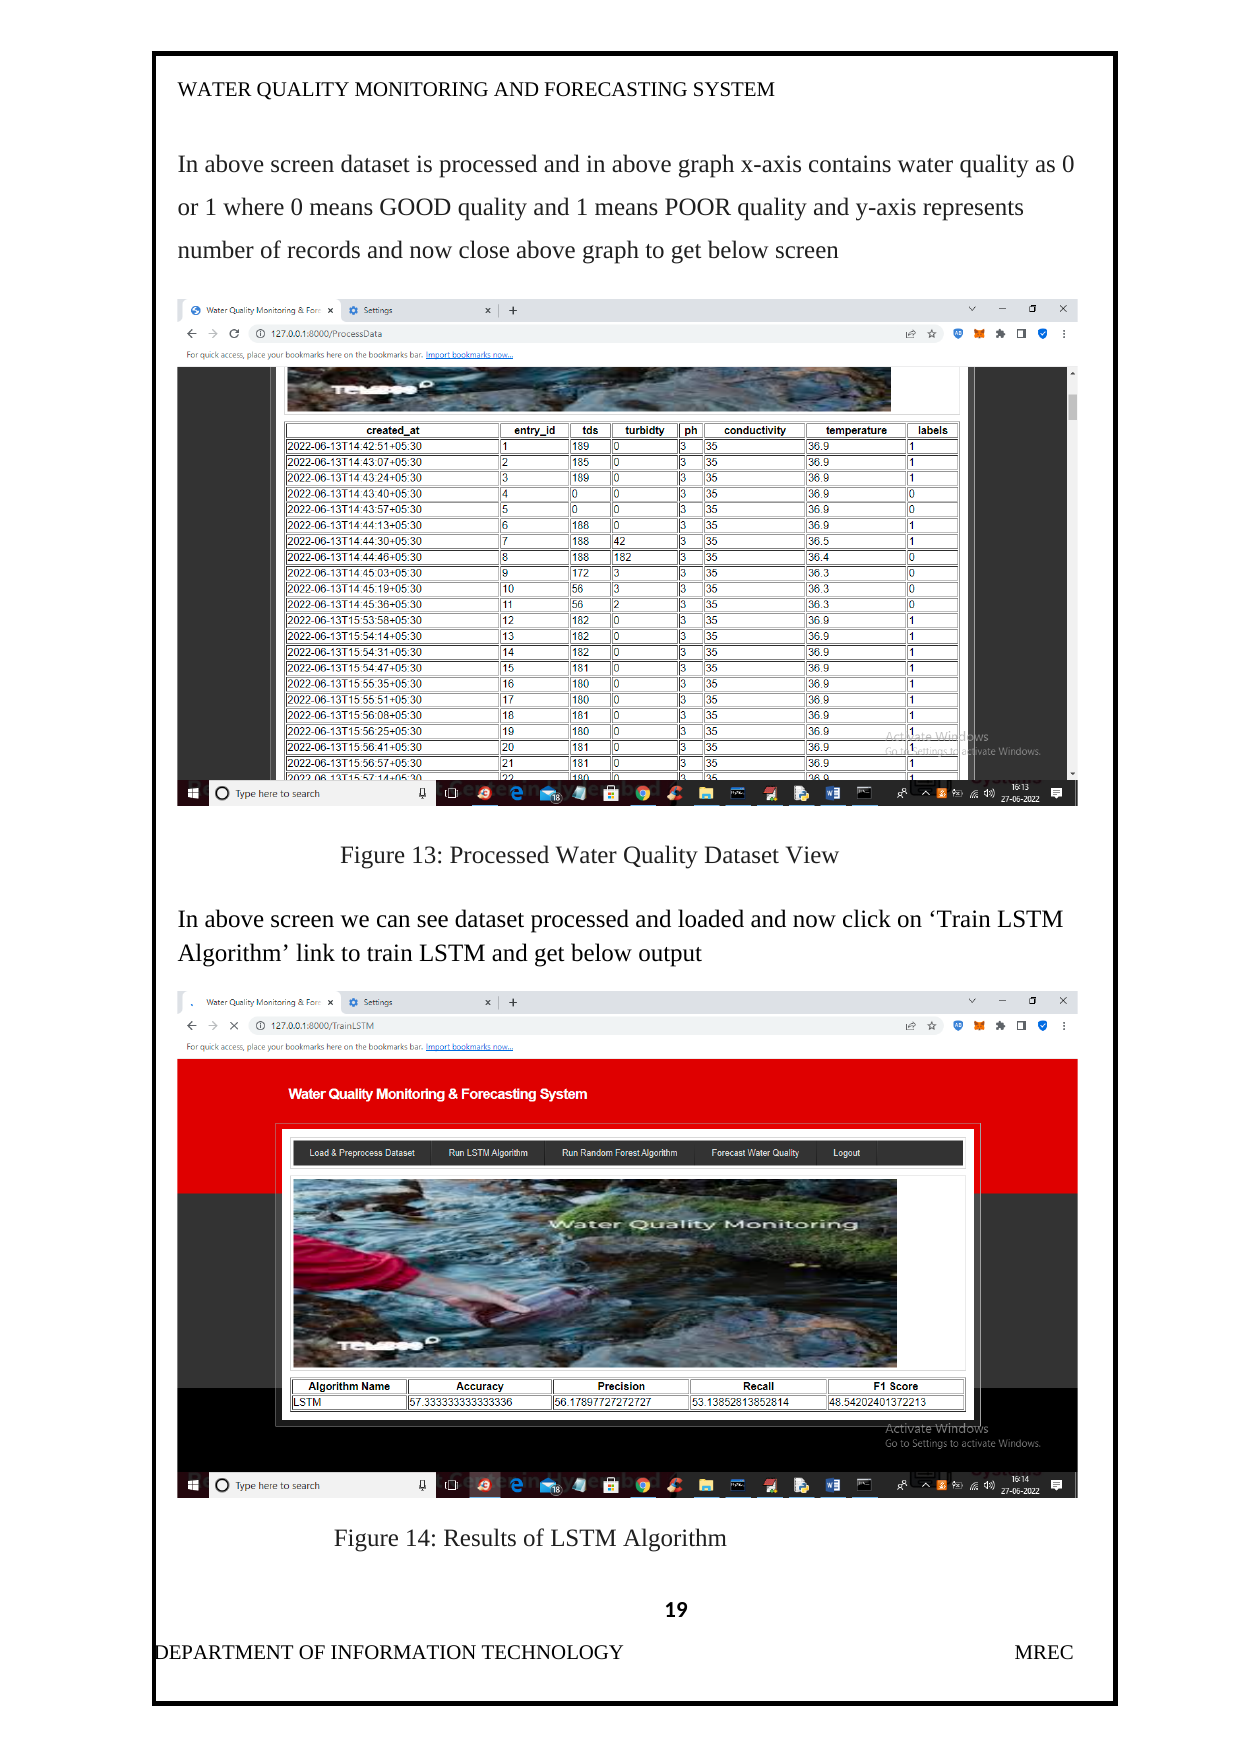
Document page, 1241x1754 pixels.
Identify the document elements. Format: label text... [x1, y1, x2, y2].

text In above screen we can see dataset processed and loaded and now click on ‘Train LSTM Algorithm’ link to train LSTM and get below output [177, 904, 1092, 966]
picture [177, 991, 1078, 1498]
text Figure 13: Processed Water Quality Dataset View [177, 841, 1092, 869]
picture [177, 299, 1078, 806]
text In above screen dataset is processed and in above graph x-axis contains water quality as 0 or 1 where 0 means GOOD quality and 1 means POOR quality and y-axis represents number of records and now close above graph to get below screen [177, 149, 1092, 264]
text Figure 14: Results of LSTM Algorithm [177, 1523, 1092, 1552]
